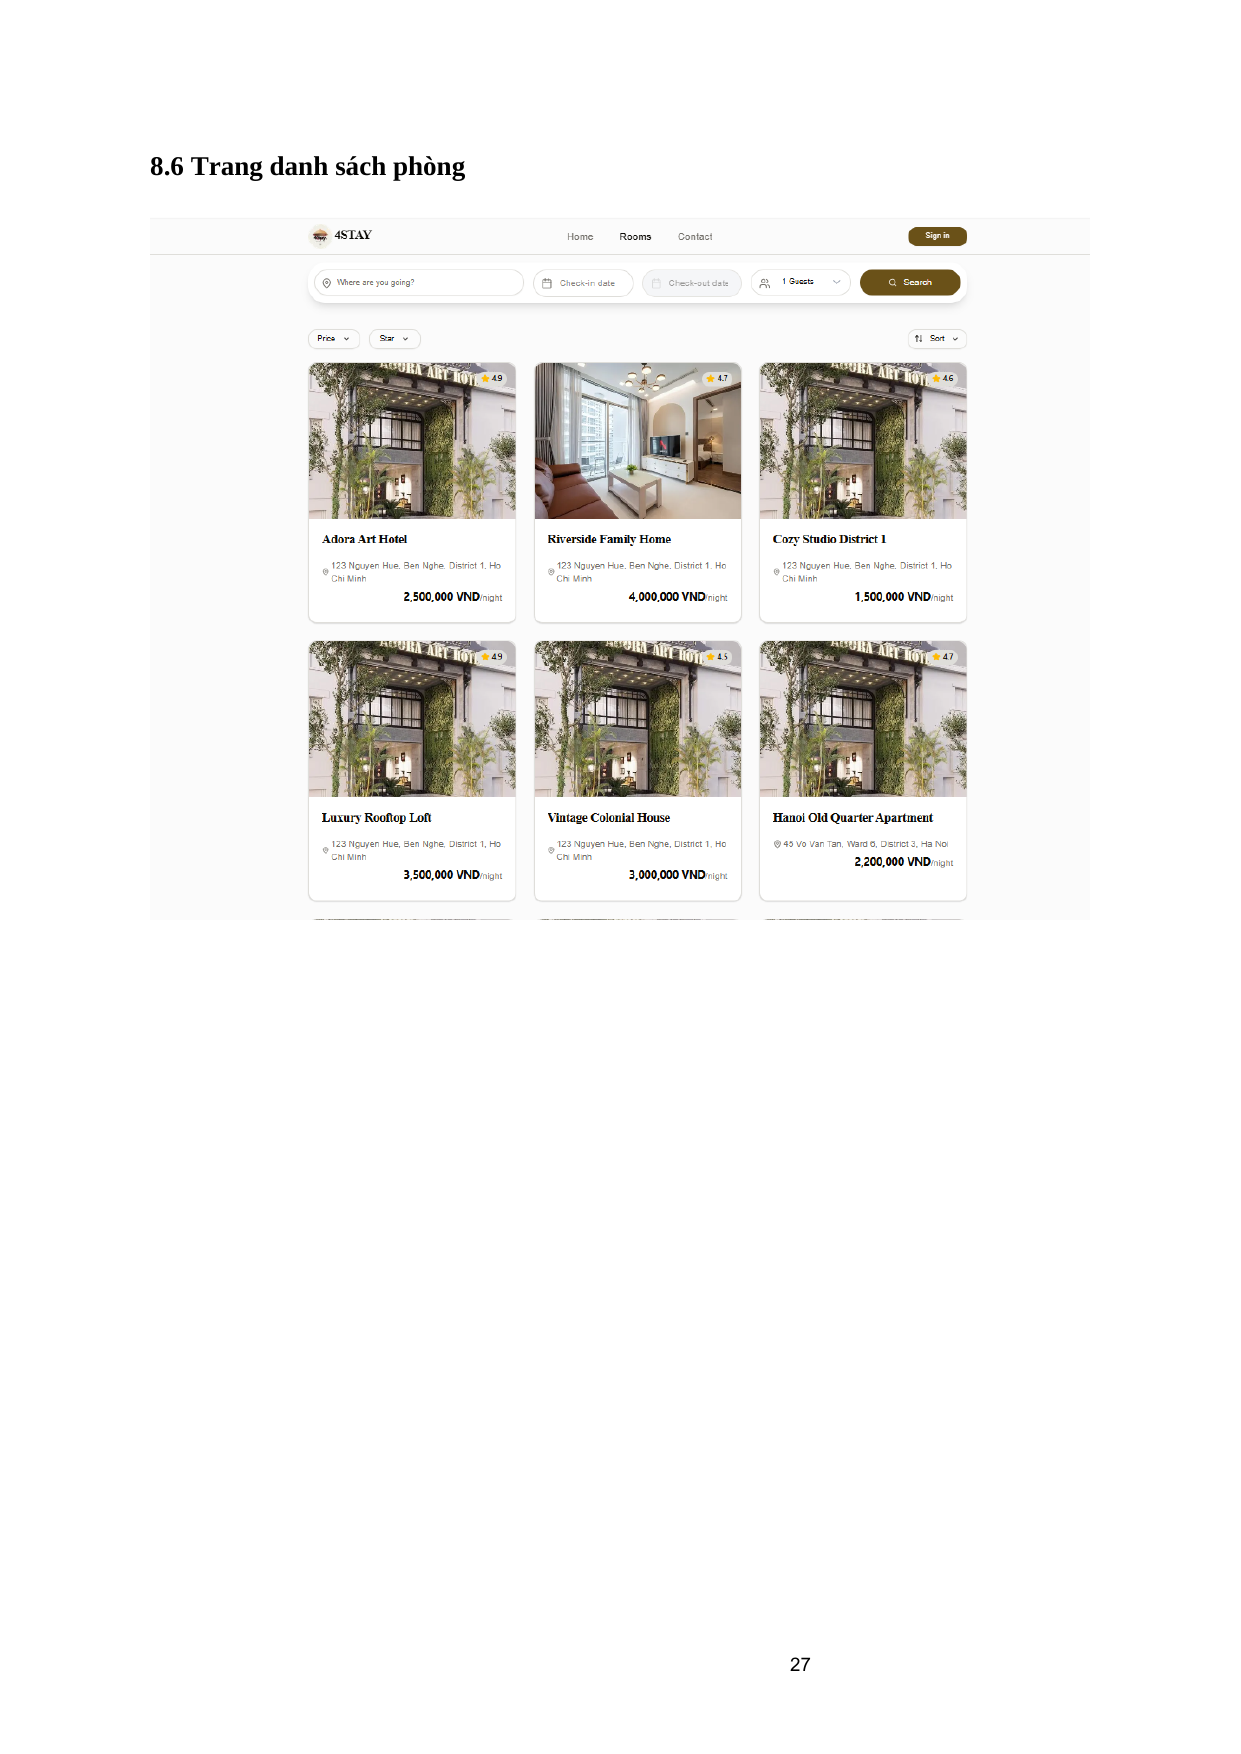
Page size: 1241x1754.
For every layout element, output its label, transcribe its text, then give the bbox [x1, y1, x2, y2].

picture [150, 217, 1090, 920]
subtitle 8.6 Trang danh sách phòng [150, 150, 1090, 181]
